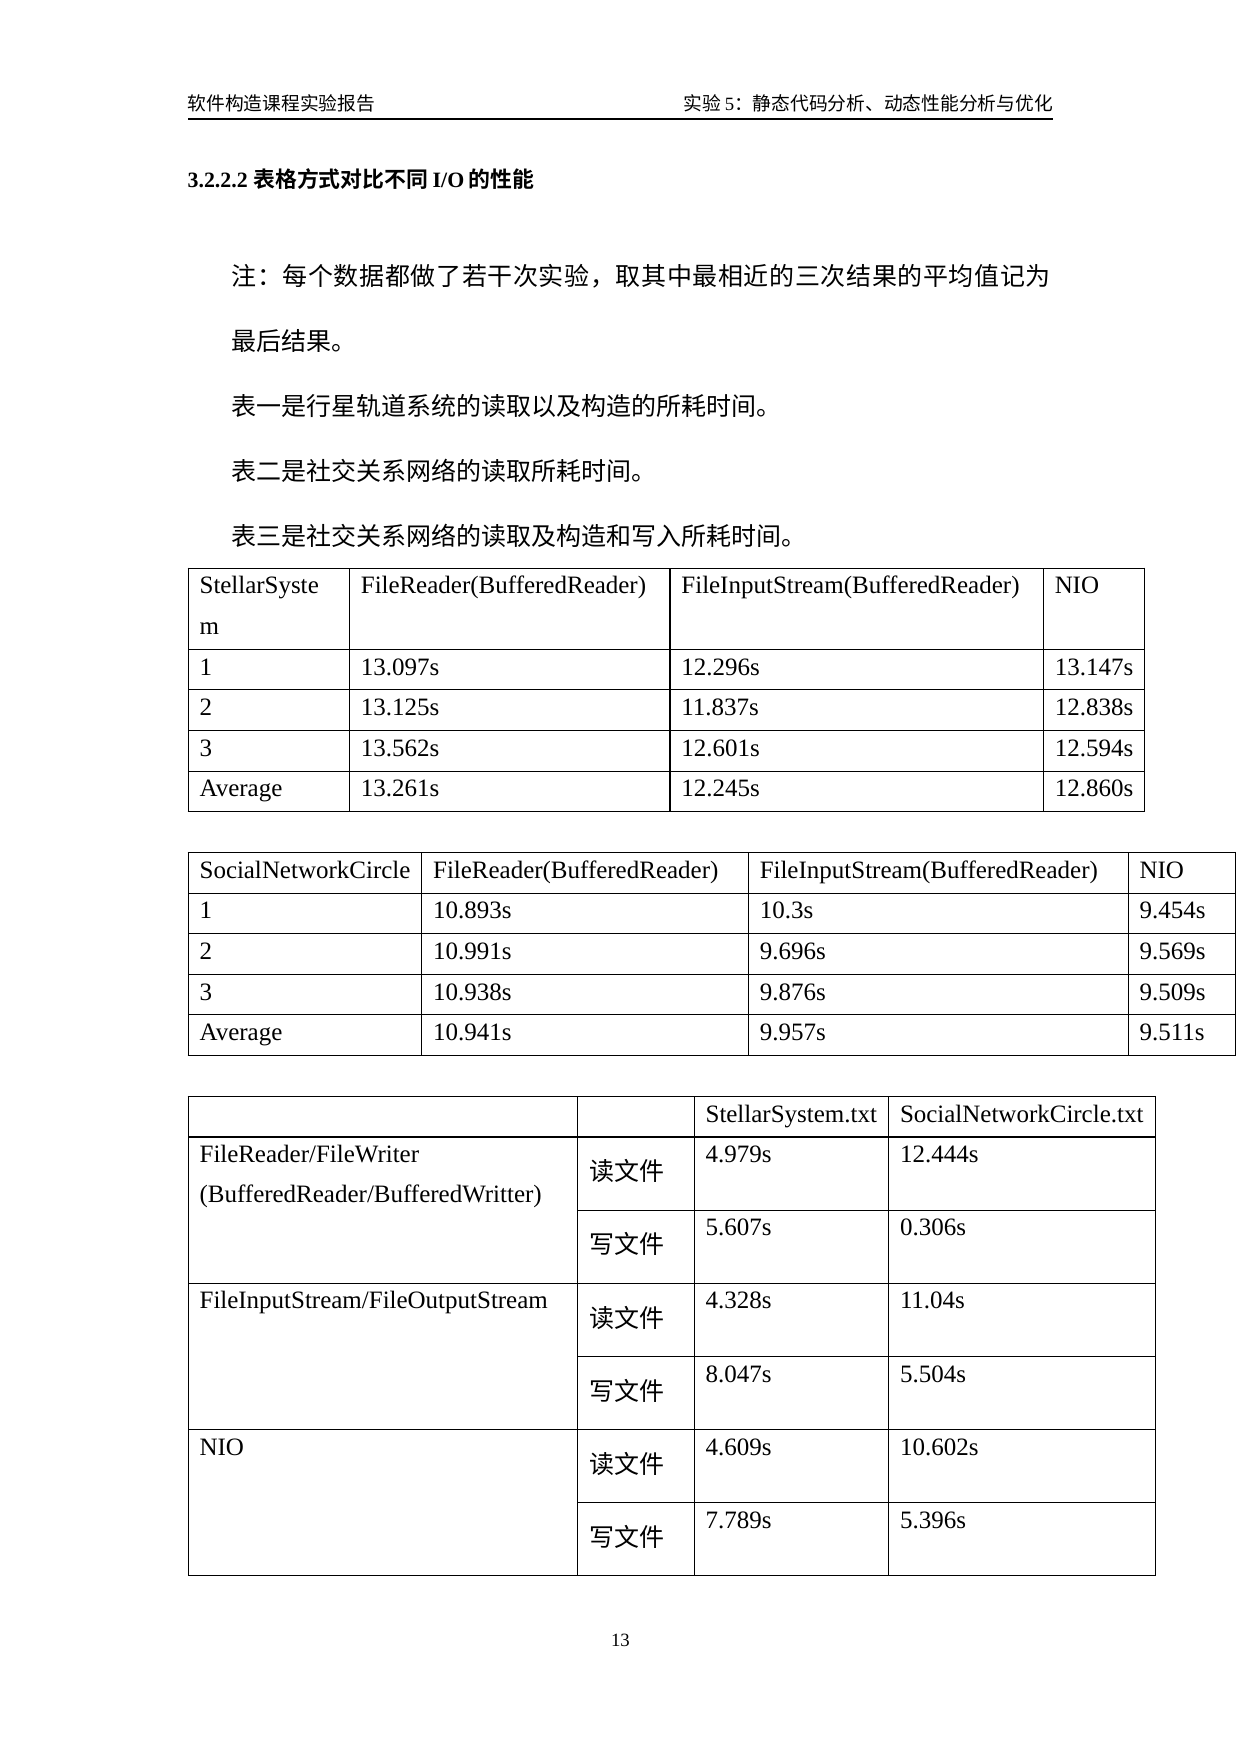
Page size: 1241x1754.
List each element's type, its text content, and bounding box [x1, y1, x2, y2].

table_header NIO [1129, 853, 1235, 892]
table_cell 9.454s [1129, 894, 1235, 933]
table_cell 11.837s [671, 690, 1043, 730]
table_cell 12.296s [671, 650, 1043, 689]
table_cell 0.306s [889, 1211, 1155, 1283]
table_cell 10.893s [422, 894, 748, 933]
table_header SocialNetworkCircle.txt [889, 1097, 1155, 1136]
table_cell 4.609s [695, 1430, 888, 1502]
table_cell 9.509s [1129, 975, 1235, 1014]
table_cell 12.245s [671, 772, 1043, 811]
table_cell 10.938s [422, 975, 748, 1014]
table_cell 1 [189, 894, 421, 933]
table_cell 12.838s [1044, 690, 1144, 730]
table_cell 9.511s [1129, 1015, 1235, 1055]
table_cell 5.607s [695, 1211, 888, 1283]
table_cell Average [189, 772, 349, 811]
table_cell 5.504s [889, 1357, 1155, 1429]
table_cell 13.562s [350, 731, 669, 771]
table_cell 写文件 [578, 1211, 694, 1283]
table_cell FileReader/FileWriter (BufferedReader/BufferedWritter) [189, 1138, 577, 1283]
table_cell 读文件 [578, 1284, 694, 1356]
table_cell 5.396s [889, 1503, 1155, 1575]
table_cell 3 [189, 975, 421, 1014]
table_cell 12.444s [889, 1138, 1155, 1209]
table_cell FileInputStream/FileOutputStream [189, 1284, 577, 1429]
text 注：每个数据都做了若干次实验，取其中最相近的三次结果的平均值记为最后结果。 [231, 242, 1053, 372]
table_cell 10.3s [749, 894, 1128, 933]
table_header SocialNetworkCircle [189, 853, 421, 892]
text 表二是社交关系网络的读取所耗时间。 [231, 437, 1053, 502]
table_cell 13.261s [350, 772, 669, 811]
table_cell 读文件 [578, 1430, 694, 1502]
table_cell 10.941s [422, 1015, 748, 1055]
table_header StellarSystem [189, 569, 349, 649]
table_cell NIO [189, 1430, 577, 1575]
table_cell 2 [189, 934, 421, 974]
table_cell 9.957s [749, 1015, 1128, 1055]
table_cell 4.328s [695, 1284, 888, 1356]
table_header [578, 1097, 694, 1136]
table_header FileInputStream(BufferedReader) [749, 853, 1128, 892]
table_cell 2 [189, 690, 349, 730]
table_cell 7.789s [695, 1503, 888, 1575]
table_cell 1 [189, 650, 349, 689]
table_cell 13.147s [1044, 650, 1144, 689]
table_cell 9.696s [749, 934, 1128, 974]
table_cell 读文件 [578, 1138, 694, 1209]
table_cell 13.097s [350, 650, 669, 689]
table_header StellarSystem.txt [695, 1097, 888, 1136]
table_cell 12.860s [1044, 772, 1144, 811]
table_header NIO [1044, 569, 1144, 649]
table_cell 写文件 [578, 1503, 694, 1575]
table_header FileReader(BufferedReader) [422, 853, 748, 892]
table_cell 10.602s [889, 1430, 1155, 1502]
table_cell 10.991s [422, 934, 748, 974]
text 表三是社交关系网络的读取及构造和写入所耗时间。 [231, 502, 1053, 567]
table_cell 11.04s [889, 1284, 1155, 1356]
text 表一是行星轨道系统的读取以及构造的所耗时间。 [231, 372, 1053, 437]
table_cell 9.569s [1129, 934, 1235, 974]
table_cell 9.876s [749, 975, 1128, 1014]
table_cell 12.594s [1044, 731, 1144, 771]
table_cell 3 [189, 731, 349, 771]
subtitle 表格方式对比不同I/O的性能 [187, 162, 1053, 194]
table_header FileReader(BufferedReader) [350, 569, 669, 649]
table_header FileInputStream(BufferedReader) [671, 569, 1043, 649]
table_cell 写文件 [578, 1357, 694, 1429]
table_cell 12.601s [671, 731, 1043, 771]
table_header [189, 1097, 577, 1136]
table_cell 13.125s [350, 690, 669, 730]
table_cell 4.979s [695, 1138, 888, 1209]
table_cell 8.047s [695, 1357, 888, 1429]
table_cell Average [189, 1015, 421, 1055]
